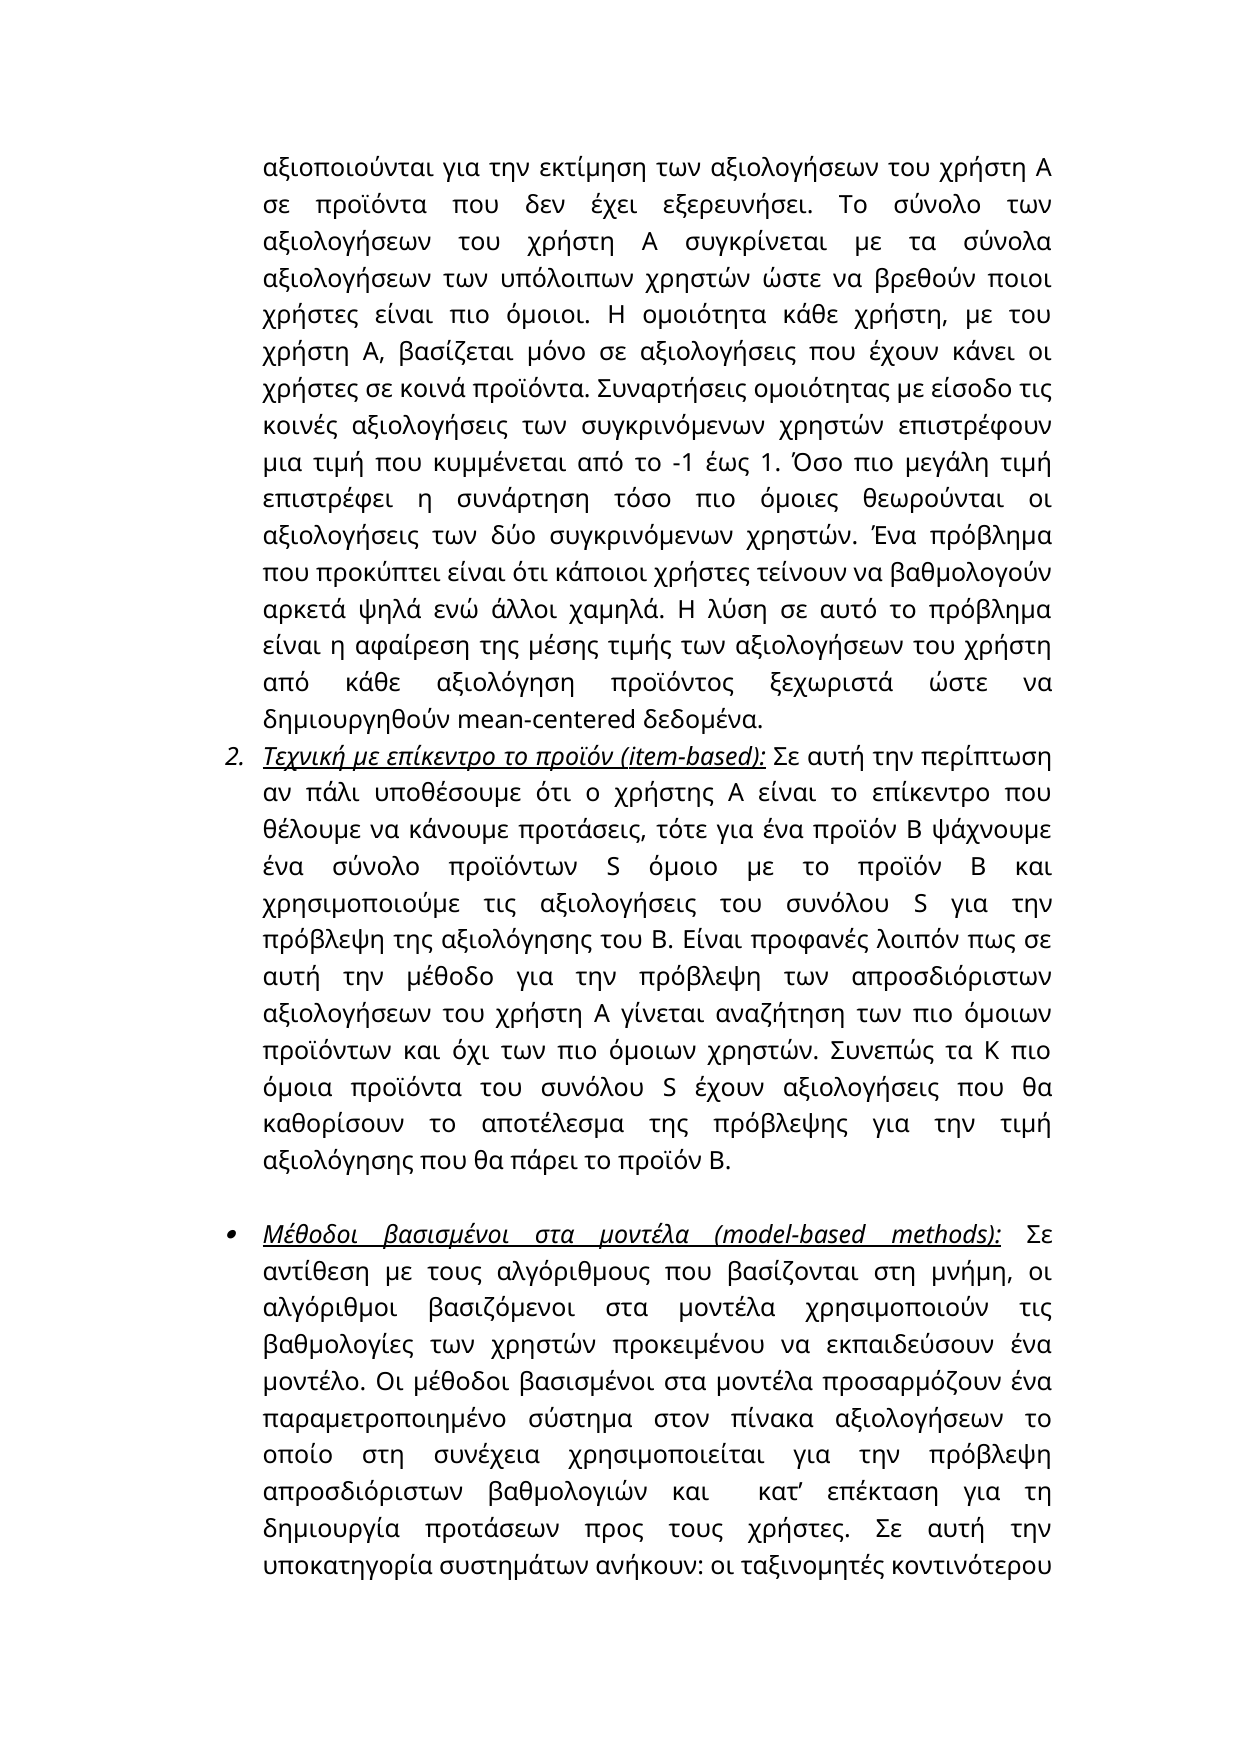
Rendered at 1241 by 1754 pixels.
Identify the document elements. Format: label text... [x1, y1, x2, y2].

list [225, 150, 1053, 736]
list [225, 1216, 1053, 1581]
list Τεχνική με επίκεντρο το προϊόν (item-based): Σε αυτή την περίπτωση αν πάλι υποθέσουμε ότι ο χρήστης Α είναι το επίκεντρο που θέλουμε να κάνουμε προτάσεις, τότε για ένα προϊόν Β ψάχνουμε ένα σύνολο προϊόντων S όμοιο με το προϊόν Β και χρησιμοποιούμε τις αξιολογήσεις του συνόλου S για την πρόβλεψη της αξιολόγησης του Β. Είναι προφανές λοιπόν πως σε αυτή την μέθοδο για την πρόβλεψη των απροσδιόριστων αξιολογήσεων του χρήστη Α γίνεται αναζήτηση των πιο όμοιων προϊόντων και όχι των πιο όμοιων χρηστών. Συνεπώς τα Κ πιο όμοια προϊόντα του συνόλου S έχουν αξιολογήσεις που θα καθορίσουν το αποτέλεσμα της πρόβλεψης για την τιμή αξιολόγησης που θα πάρει το προϊόν Β. [225, 738, 1053, 1177]
